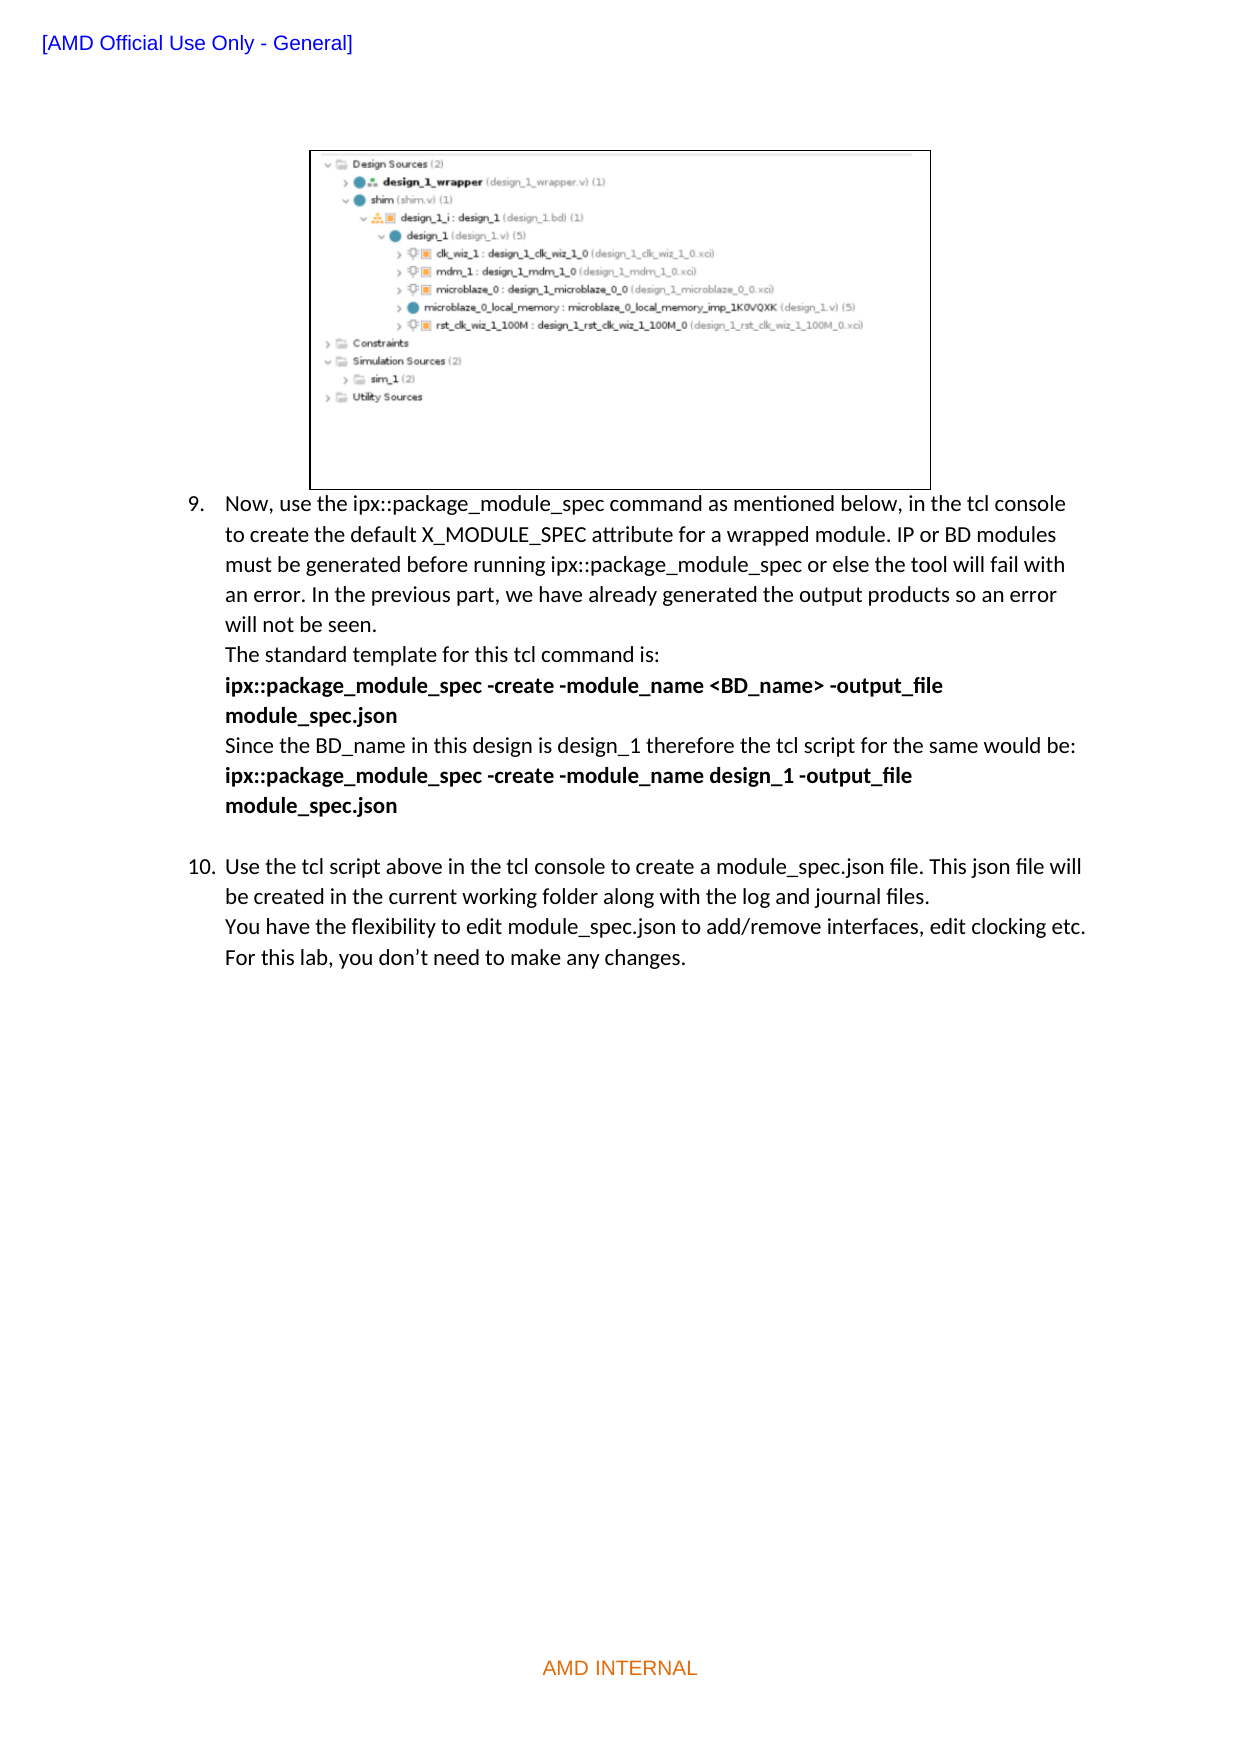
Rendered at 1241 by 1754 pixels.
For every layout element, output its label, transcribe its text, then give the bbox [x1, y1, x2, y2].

list Since the BD_name in this design is design_1 therefore the tcl script for the same would be: [225, 731, 1090, 759]
list ipx::package_module_spec -create -module_name design_1 -output_file module_spec.json [225, 761, 1090, 820]
picture [321, 151, 912, 489]
list ipx::package_module_spec -create -module_name <BD_name> -output_file [225, 671, 1090, 699]
list module_spec.json [225, 701, 1090, 729]
list You have the flexibility to edit module_spec.json to add/remove interfaces, edit clocking etc. [225, 912, 1090, 941]
table_header [912, 151, 930, 488]
list For this lab, you don’t need to make any changes. [225, 943, 1090, 971]
list Now, use the ipx::package_module_spec command as mentioned below, in the tcl console to create the default X_MODULE_SPEC attribute for a wrapped module. IP or BD modules must be generated before running ipx::package_module_spec or else the tool will fail with an error. In the previous part, we have already generated the output products so an error will not be seen. [187, 489, 1090, 638]
list The standard template for this tcl command is: [225, 641, 1090, 669]
list Use the tcl script above in the tcl console to create a module_spec.json file. This json file will be created in the current working folder along with the log and journal files. [187, 852, 1090, 910]
table_header [311, 151, 321, 488]
